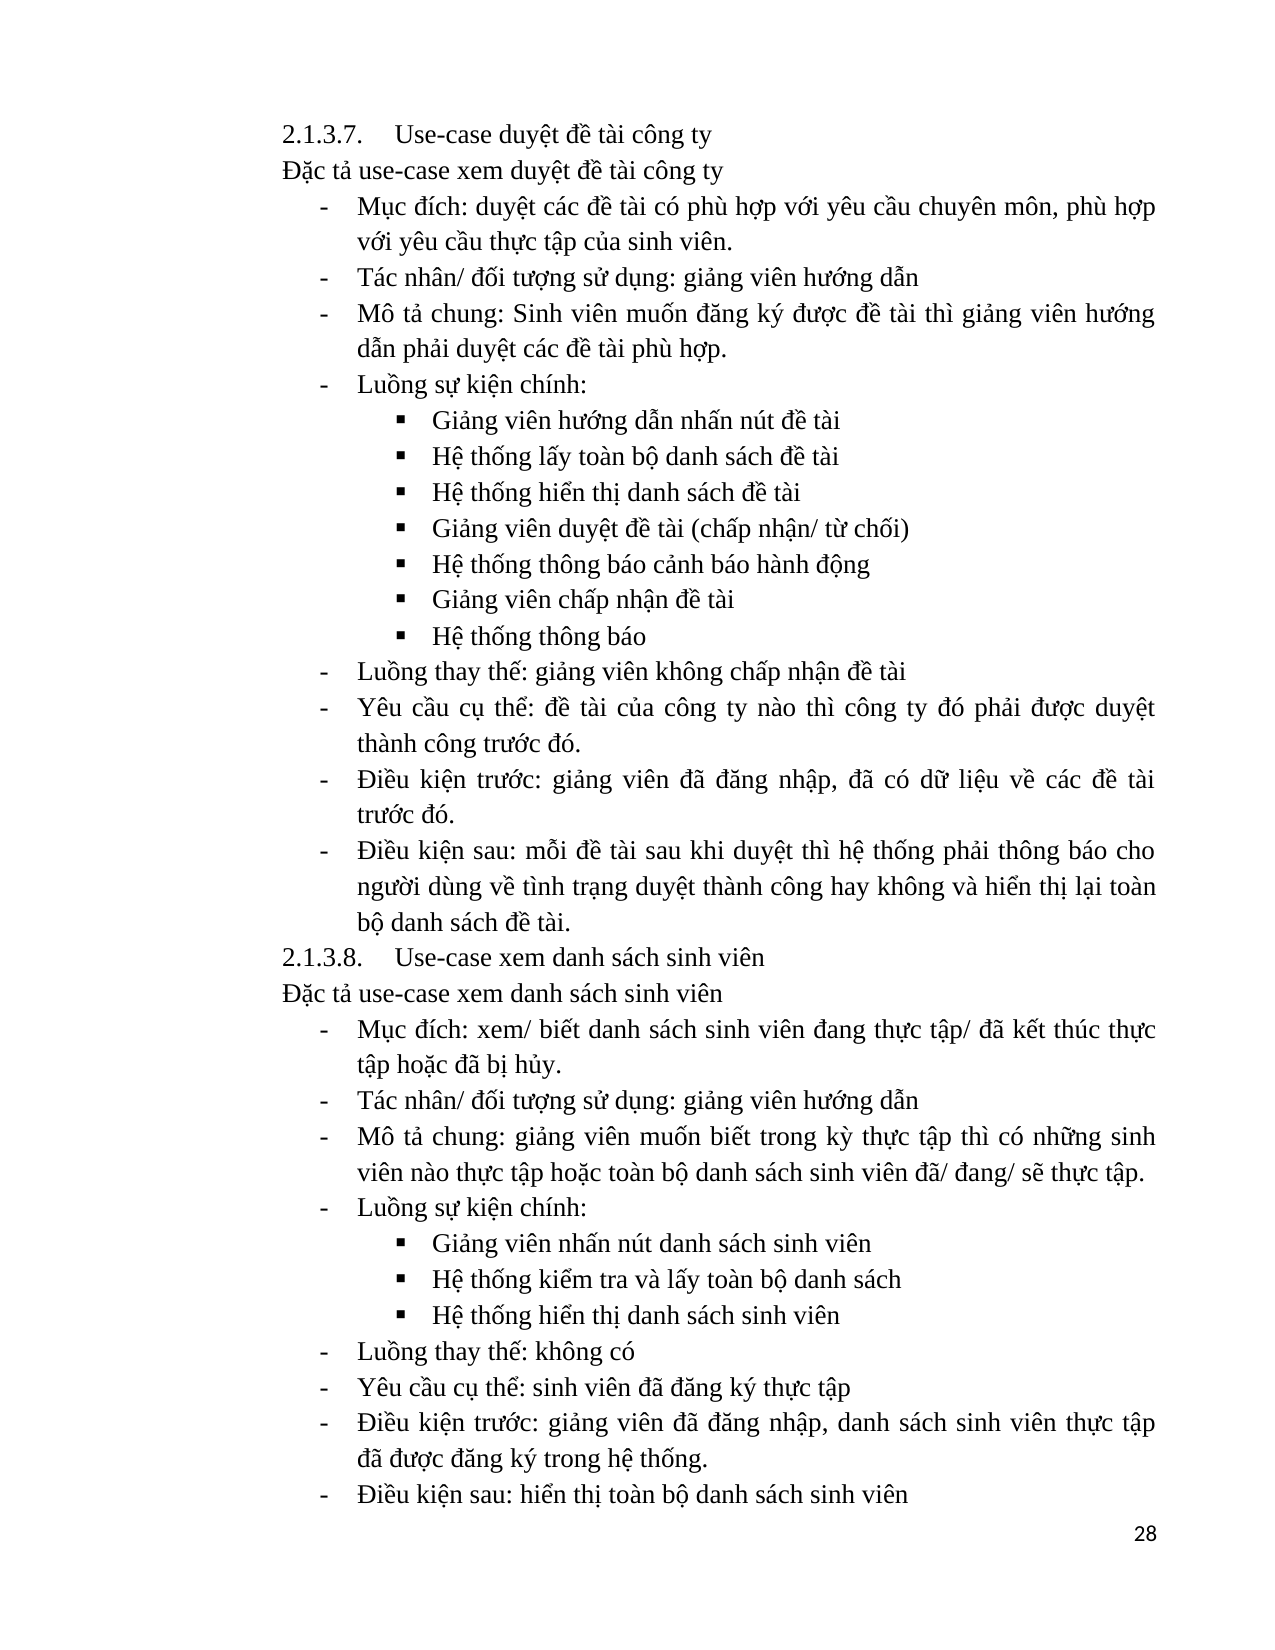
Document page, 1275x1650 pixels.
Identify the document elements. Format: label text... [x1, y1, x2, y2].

list Điều kiện sau: mỗi đề tài sau khi duyệt thì hệ thống phải thông báo cho người dùng về tình trạng duyệt thành công hay không và hiển thị lại toàn bộ danh sách đề tài. [319, 834, 1157, 937]
list Use-case xem danh sách sinh viên [282, 941, 1157, 972]
list Giảng viên duyệt đề tài (chấp nhận/ từ chối) [394, 512, 1157, 543]
list Điều kiện trước: giảng viên đã đăng nhập, danh sách sinh viên thực tập đã được đăng ký trong hệ thống. [319, 1406, 1157, 1473]
list Mục đích: duyệt các đề tài có phù hợp với yêu cầu chuyên môn, phù hợp với yêu cầu thực tập của sinh viên. [319, 189, 1157, 256]
list Hệ thống kiểm tra và lấy toàn bộ danh sách [394, 1263, 1157, 1294]
list Luồng sự kiện chính: [319, 1191, 1157, 1223]
text Đặc tả use-case xem duyệt đề tài công ty [282, 154, 1157, 185]
list Hệ thống thông báo [394, 619, 1157, 651]
list Hệ thống hiển thị danh sách đề tài [394, 476, 1157, 507]
list Luồng sự kiện chính: [319, 368, 1157, 399]
list Điều kiện trước: giảng viên đã đăng nhập, đã có dữ liệu về các đề tài trước đó. [319, 763, 1157, 829]
list Giảng viên hướng dẫn nhấn nút đề tài [394, 404, 1157, 435]
list Giảng viên chấp nhận đề tài [394, 584, 1157, 615]
list Luồng thay thế: giảng viên không chấp nhận đề tài [319, 656, 1157, 687]
list Luồng thay thế: không có [319, 1335, 1157, 1366]
text Đặc tả use-case xem danh sách sinh viên [282, 977, 1157, 1008]
list Điều kiện sau: hiển thị toàn bộ danh sách sinh viên [319, 1478, 1157, 1509]
list Mô tả chung: Sinh viên muốn đăng ký được đề tài thì giảng viên hướng dẫn phải duyệt các đề tài phù hợp. [319, 297, 1157, 364]
list Tác nhân/ đối tượng sử dụng: giảng viên hướng dẫn [319, 1084, 1157, 1115]
list Hệ thống hiển thị danh sách sinh viên [394, 1299, 1157, 1330]
list Use-case duyệt đề tài công ty [282, 118, 1157, 149]
list Hệ thống lấy toàn bộ danh sách đề tài [394, 440, 1157, 471]
list Hệ thống thông báo cảnh báo hành động [394, 548, 1157, 579]
list Mục đích: xem/ biết danh sách sinh viên đang thực tập/ đã kết thúc thực tập hoặc đã bị hủy. [319, 1013, 1157, 1080]
list Yêu cầu cụ thể: sinh viên đã đăng ký thực tập [319, 1371, 1157, 1402]
list Tác nhân/ đối tượng sử dụng: giảng viên hướng dẫn [319, 261, 1157, 292]
list Giảng viên nhấn nút danh sách sinh viên [394, 1227, 1157, 1258]
list Yêu cầu cụ thể: đề tài của công ty nào thì công ty đó phải được duyệt thành công trước đó. [319, 691, 1157, 758]
list Mô tả chung: giảng viên muốn biết trong kỳ thực tập thì có những sinh viên nào thực tập hoặc toàn bộ danh sách sinh viên đã/ đang/ sẽ thực tập. [319, 1120, 1157, 1187]
